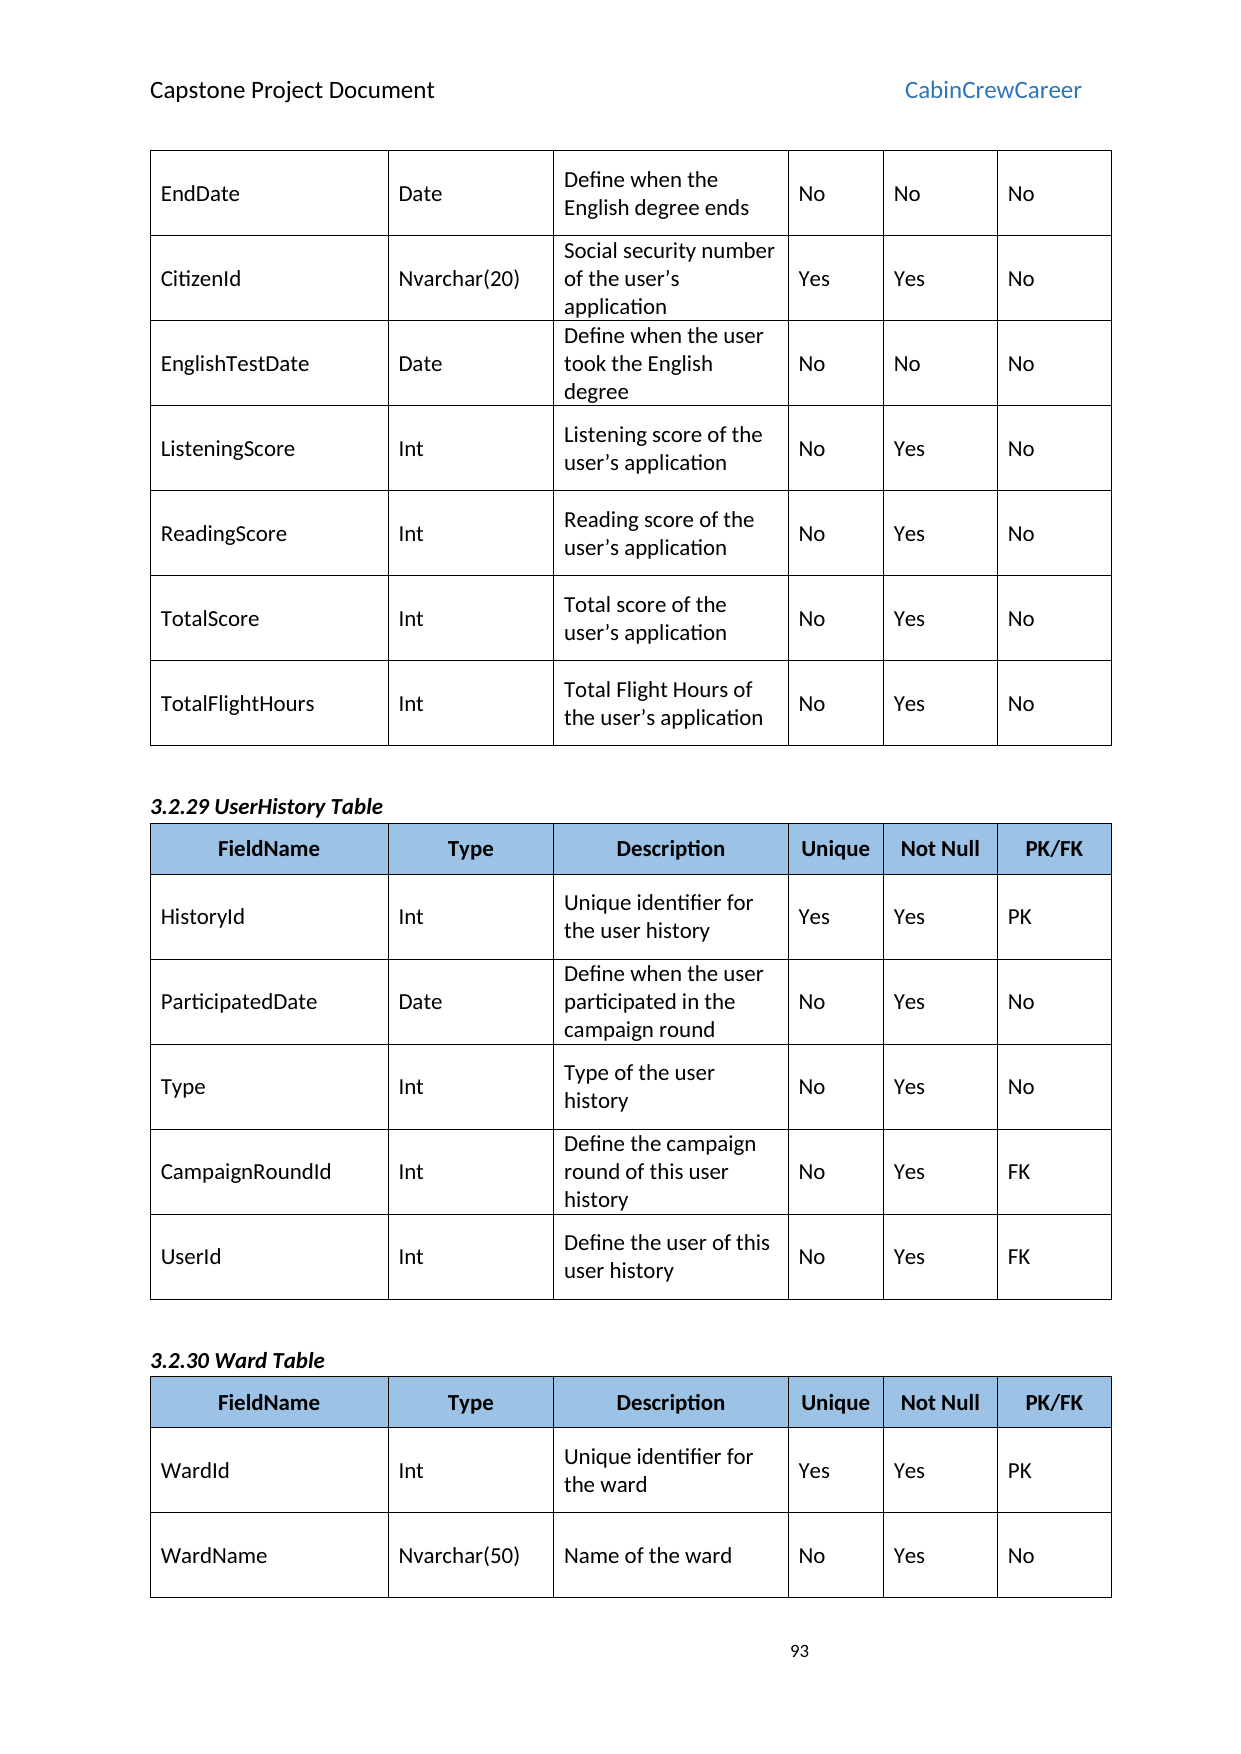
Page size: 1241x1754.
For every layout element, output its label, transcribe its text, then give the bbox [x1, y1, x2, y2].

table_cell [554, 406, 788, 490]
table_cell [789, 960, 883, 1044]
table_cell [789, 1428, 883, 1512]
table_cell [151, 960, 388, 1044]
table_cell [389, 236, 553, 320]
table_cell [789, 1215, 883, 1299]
subtitle 3.2.29 UserHistory Table [150, 792, 1090, 820]
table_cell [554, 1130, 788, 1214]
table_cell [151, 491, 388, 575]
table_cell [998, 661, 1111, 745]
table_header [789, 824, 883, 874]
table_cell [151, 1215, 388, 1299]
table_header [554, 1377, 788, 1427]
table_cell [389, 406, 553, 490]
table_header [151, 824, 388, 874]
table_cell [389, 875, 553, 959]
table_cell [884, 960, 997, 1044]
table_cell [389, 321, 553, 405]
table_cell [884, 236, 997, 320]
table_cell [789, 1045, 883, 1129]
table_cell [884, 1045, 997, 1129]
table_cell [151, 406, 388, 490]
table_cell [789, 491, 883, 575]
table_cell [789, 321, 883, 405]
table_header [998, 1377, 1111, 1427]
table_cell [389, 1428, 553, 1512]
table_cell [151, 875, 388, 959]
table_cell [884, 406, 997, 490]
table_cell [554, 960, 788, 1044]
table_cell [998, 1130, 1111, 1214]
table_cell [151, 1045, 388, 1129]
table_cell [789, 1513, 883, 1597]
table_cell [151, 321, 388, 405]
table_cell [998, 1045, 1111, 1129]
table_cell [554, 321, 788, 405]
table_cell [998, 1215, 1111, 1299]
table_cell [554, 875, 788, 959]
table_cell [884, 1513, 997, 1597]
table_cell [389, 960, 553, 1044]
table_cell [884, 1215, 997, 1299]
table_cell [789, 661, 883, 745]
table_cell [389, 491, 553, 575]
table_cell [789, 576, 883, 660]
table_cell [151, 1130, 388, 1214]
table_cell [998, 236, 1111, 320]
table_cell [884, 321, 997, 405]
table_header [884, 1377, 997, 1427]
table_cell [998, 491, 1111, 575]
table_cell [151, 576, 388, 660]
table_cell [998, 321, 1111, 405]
subtitle 3.2.30 Ward Table [150, 1346, 1090, 1374]
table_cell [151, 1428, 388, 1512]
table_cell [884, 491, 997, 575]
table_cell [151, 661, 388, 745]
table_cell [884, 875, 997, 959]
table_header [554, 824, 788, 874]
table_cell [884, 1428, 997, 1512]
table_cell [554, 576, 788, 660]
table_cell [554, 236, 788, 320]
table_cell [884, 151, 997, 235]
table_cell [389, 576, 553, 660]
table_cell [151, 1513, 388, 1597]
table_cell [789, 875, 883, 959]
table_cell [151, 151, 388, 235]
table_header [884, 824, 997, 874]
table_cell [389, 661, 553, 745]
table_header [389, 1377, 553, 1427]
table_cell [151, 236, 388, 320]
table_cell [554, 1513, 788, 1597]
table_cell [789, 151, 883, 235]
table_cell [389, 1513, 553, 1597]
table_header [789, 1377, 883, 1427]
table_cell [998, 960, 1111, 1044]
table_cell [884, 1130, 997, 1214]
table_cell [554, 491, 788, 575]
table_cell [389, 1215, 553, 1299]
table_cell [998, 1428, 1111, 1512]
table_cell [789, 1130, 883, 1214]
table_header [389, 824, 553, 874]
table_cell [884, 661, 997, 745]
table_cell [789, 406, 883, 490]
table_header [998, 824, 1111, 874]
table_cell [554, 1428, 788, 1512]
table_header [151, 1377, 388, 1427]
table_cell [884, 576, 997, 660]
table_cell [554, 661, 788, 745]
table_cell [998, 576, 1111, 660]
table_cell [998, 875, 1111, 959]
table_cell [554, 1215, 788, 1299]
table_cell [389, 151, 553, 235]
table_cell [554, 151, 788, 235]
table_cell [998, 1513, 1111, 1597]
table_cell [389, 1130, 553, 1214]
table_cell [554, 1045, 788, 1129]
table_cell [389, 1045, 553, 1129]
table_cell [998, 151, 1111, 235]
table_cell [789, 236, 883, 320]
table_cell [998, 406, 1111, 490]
